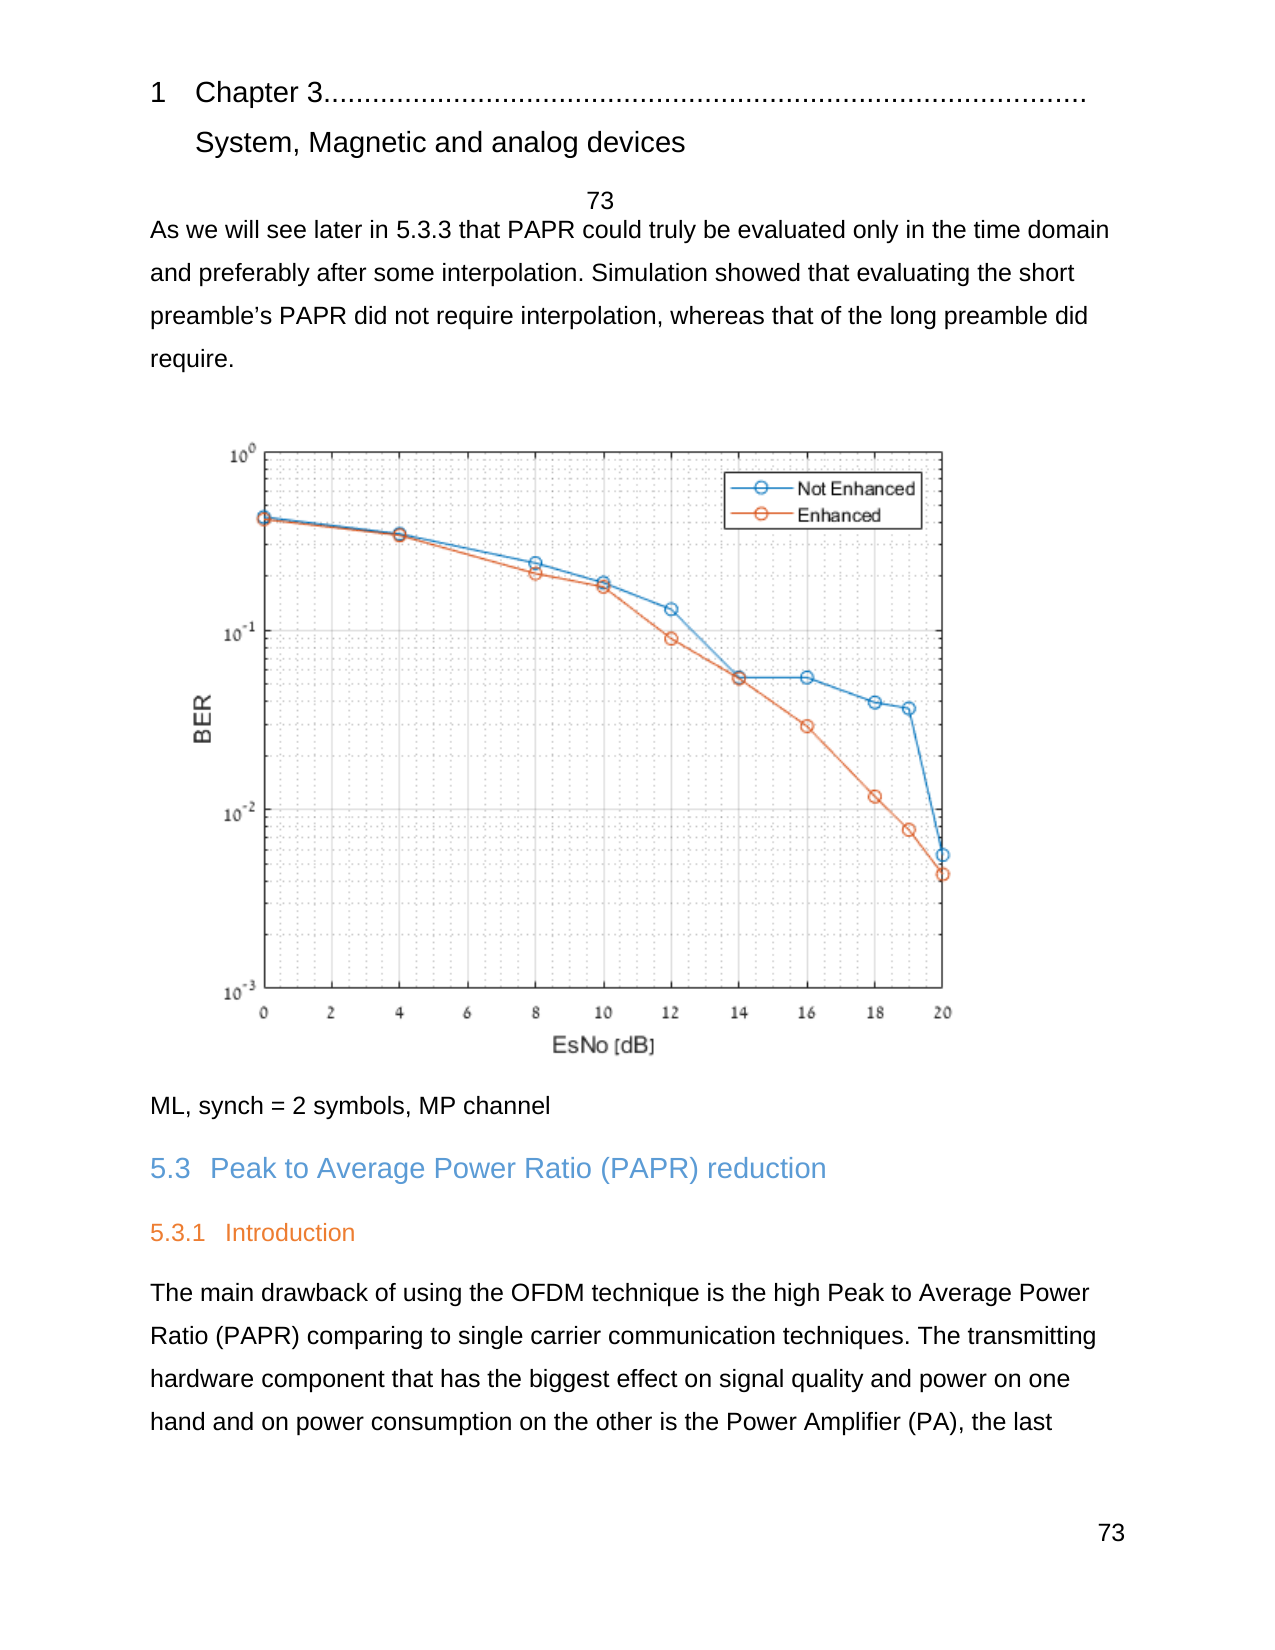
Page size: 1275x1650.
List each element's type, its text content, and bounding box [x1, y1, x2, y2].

subtitle Introduction [150, 1218, 1125, 1247]
text ML, synch = 2 symbols, MP channel [150, 1091, 1125, 1120]
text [150, 1278, 1125, 1436]
text As we will see later in ‎5.3.3 that PAPR could truly be evaluated only in the time domain and preferably after some interpolation. Simulation showed that evaluating the short preamble’s PAPR did not require interpolation, whereas that of the long preamble did require. [150, 215, 1125, 373]
picture [150, 403, 1025, 1061]
subtitle Peak to Average Power Ratio (PAPR) reduction [150, 1151, 1125, 1184]
